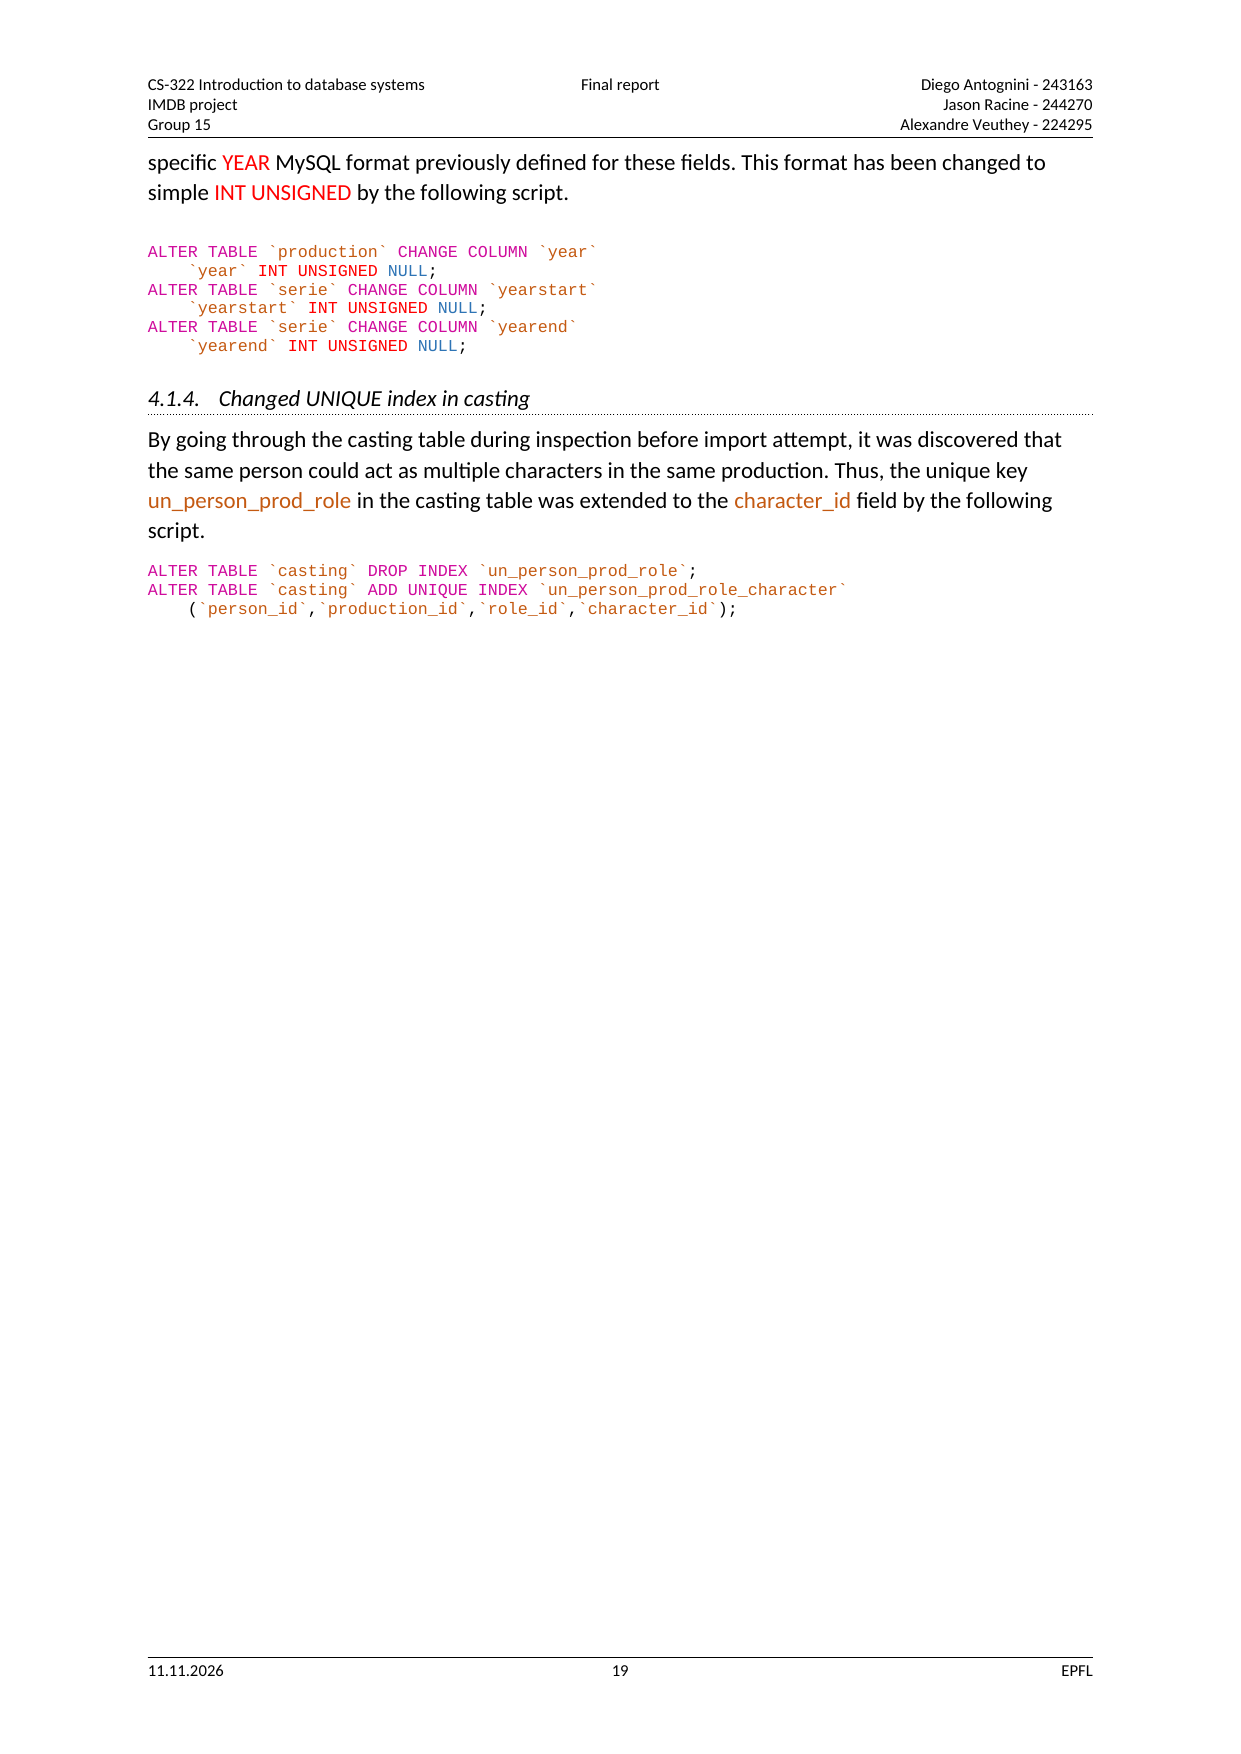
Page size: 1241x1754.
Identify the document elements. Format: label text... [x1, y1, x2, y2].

text By going through the casting table during inspection before import attempt, it was discovered that the same person could act as multiple characters in the same production. Thus, the unique key un_person_prod_role in the casting table was extended to the character_id field by the following script. [148, 426, 1093, 544]
subtitle Changed UNIQUE index in casting [148, 384, 1093, 415]
text ALTER TABLE `casting` ADD UNIQUE INDEX `un_person_prod_role_character` [148, 582, 1093, 601]
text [148, 148, 1093, 206]
text ALTER TABLE `serie` CHANGE COLUMN `yearend` [148, 319, 1093, 338]
text `yearstart` INT UNSIGNED NULL; [148, 300, 1093, 319]
text ALTER TABLE `production` CHANGE COLUMN `year` [148, 243, 1093, 262]
text ALTER TABLE `casting` DROP INDEX `un_person_prod_role`; [148, 563, 1093, 582]
text `yearend` INT UNSIGNED NULL; [148, 338, 1093, 357]
text ALTER TABLE `serie` CHANGE COLUMN `yearstart` [148, 281, 1093, 300]
text `year` INT UNSIGNED NULL; [148, 262, 1093, 281]
text (`person_id`,`production_id`,`role_id`,`character_id`); [148, 601, 1093, 619]
